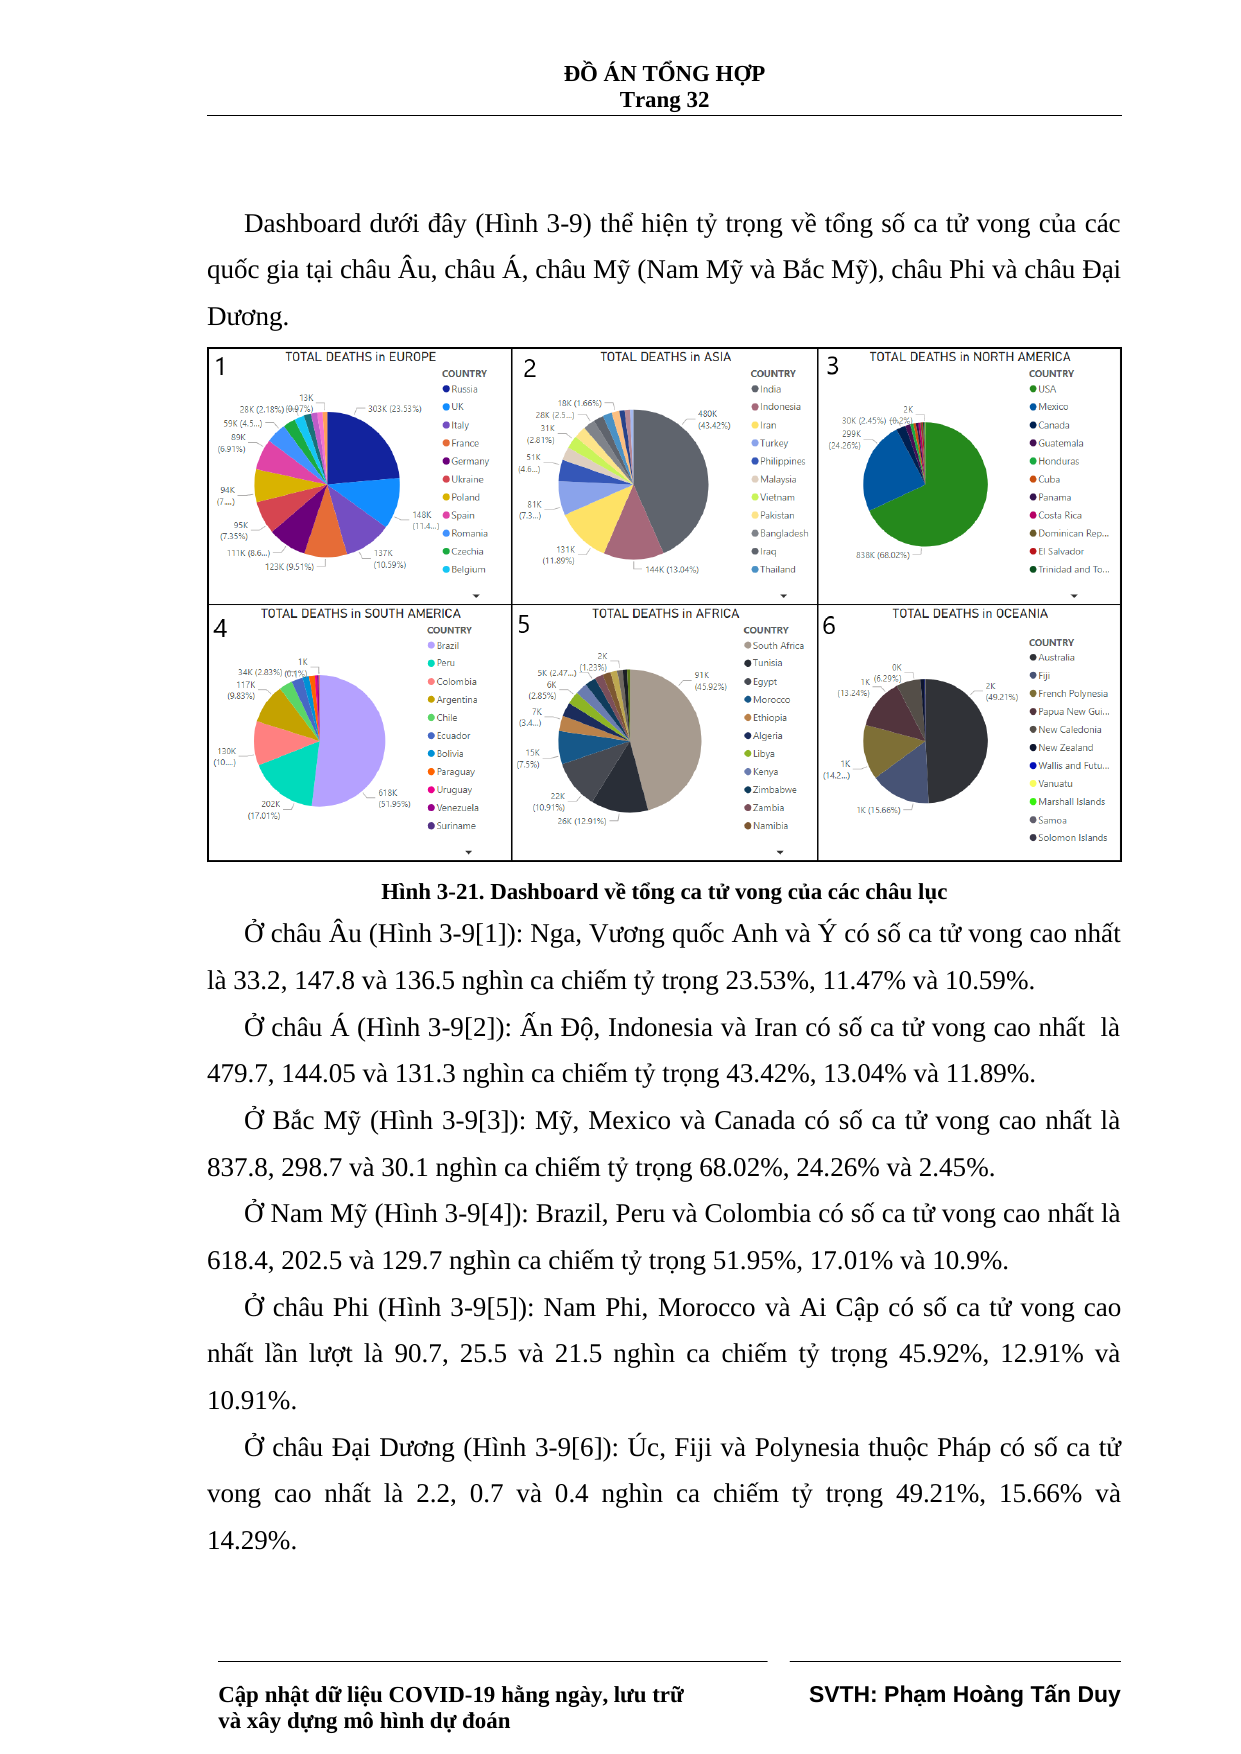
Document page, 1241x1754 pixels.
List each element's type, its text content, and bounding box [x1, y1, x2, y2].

text Dashboard dưới đây (Hình 3-9) thể hiện tỷ trọng về tổng số ca tử vong của các quốc gia tại châu Âu, châu Á, châu Mỹ (Nam Mỹ và Bắc Mỹ), châu Phi và châu Đại Dương. [207, 207, 1122, 331]
text Ở châu Âu (Hình 3-9[1]): Nga, Vương quốc Anh và Ý có số ca tử vong cao nhất là 33.2, 147.8 và 136.5 nghìn ca chiếm tỷ trọng 23.53%, 11.47% và 10.59%. [207, 917, 1122, 995]
text Ở châu Phi (Hình 3-9[5]): Nam Phi, Morocco và Ai Cập có số ca tử vong cao nhất lần lượt là 90.7, 25.5 và 21.5 nghìn ca chiếm tỷ trọng 45.92%, 12.91% và 10.91%. [207, 1291, 1122, 1415]
text Ở châu Đại Dương (Hình 3-9[6]): Úc, Fiji và Polynesia thuộc Pháp có số ca tử vong cao nhất là 2.2, 0.7 và 0.4 nghìn ca chiếm tỷ trọng 49.21%, 15.66% và 14.29%. [207, 1431, 1122, 1555]
text Ở châu Á (Hình 3-9[2]): Ấn Độ, Indonesia và Iran có số ca tử vong cao nhất là 479.7, 144.05 và 131.3 nghìn ca chiếm tỷ trọng 43.42%, 13.04% và 11.89%. [207, 1011, 1122, 1089]
picture [208, 348, 1121, 861]
text Ở Nam Mỹ (Hình 3-9[4]): Brazil, Peru và Colombia có số ca tử vong cao nhất là 618.4, 202.5 và 129.7 nghìn ca chiếm tỷ trọng 51.95%, 17.01% và 10.9%. [207, 1197, 1122, 1275]
text Ở Bắc Mỹ (Hình 3-9[3]): Mỹ, Mexico và Canada có số ca tử vong cao nhất là 837.8, 298.7 và 30.1 nghìn ca chiếm tỷ trọng 68.02%, 24.26% và 2.45%. [207, 1104, 1122, 1182]
text Hình -. Dashboard về tổng ca tử vong của các châu lục [207, 878, 1122, 904]
